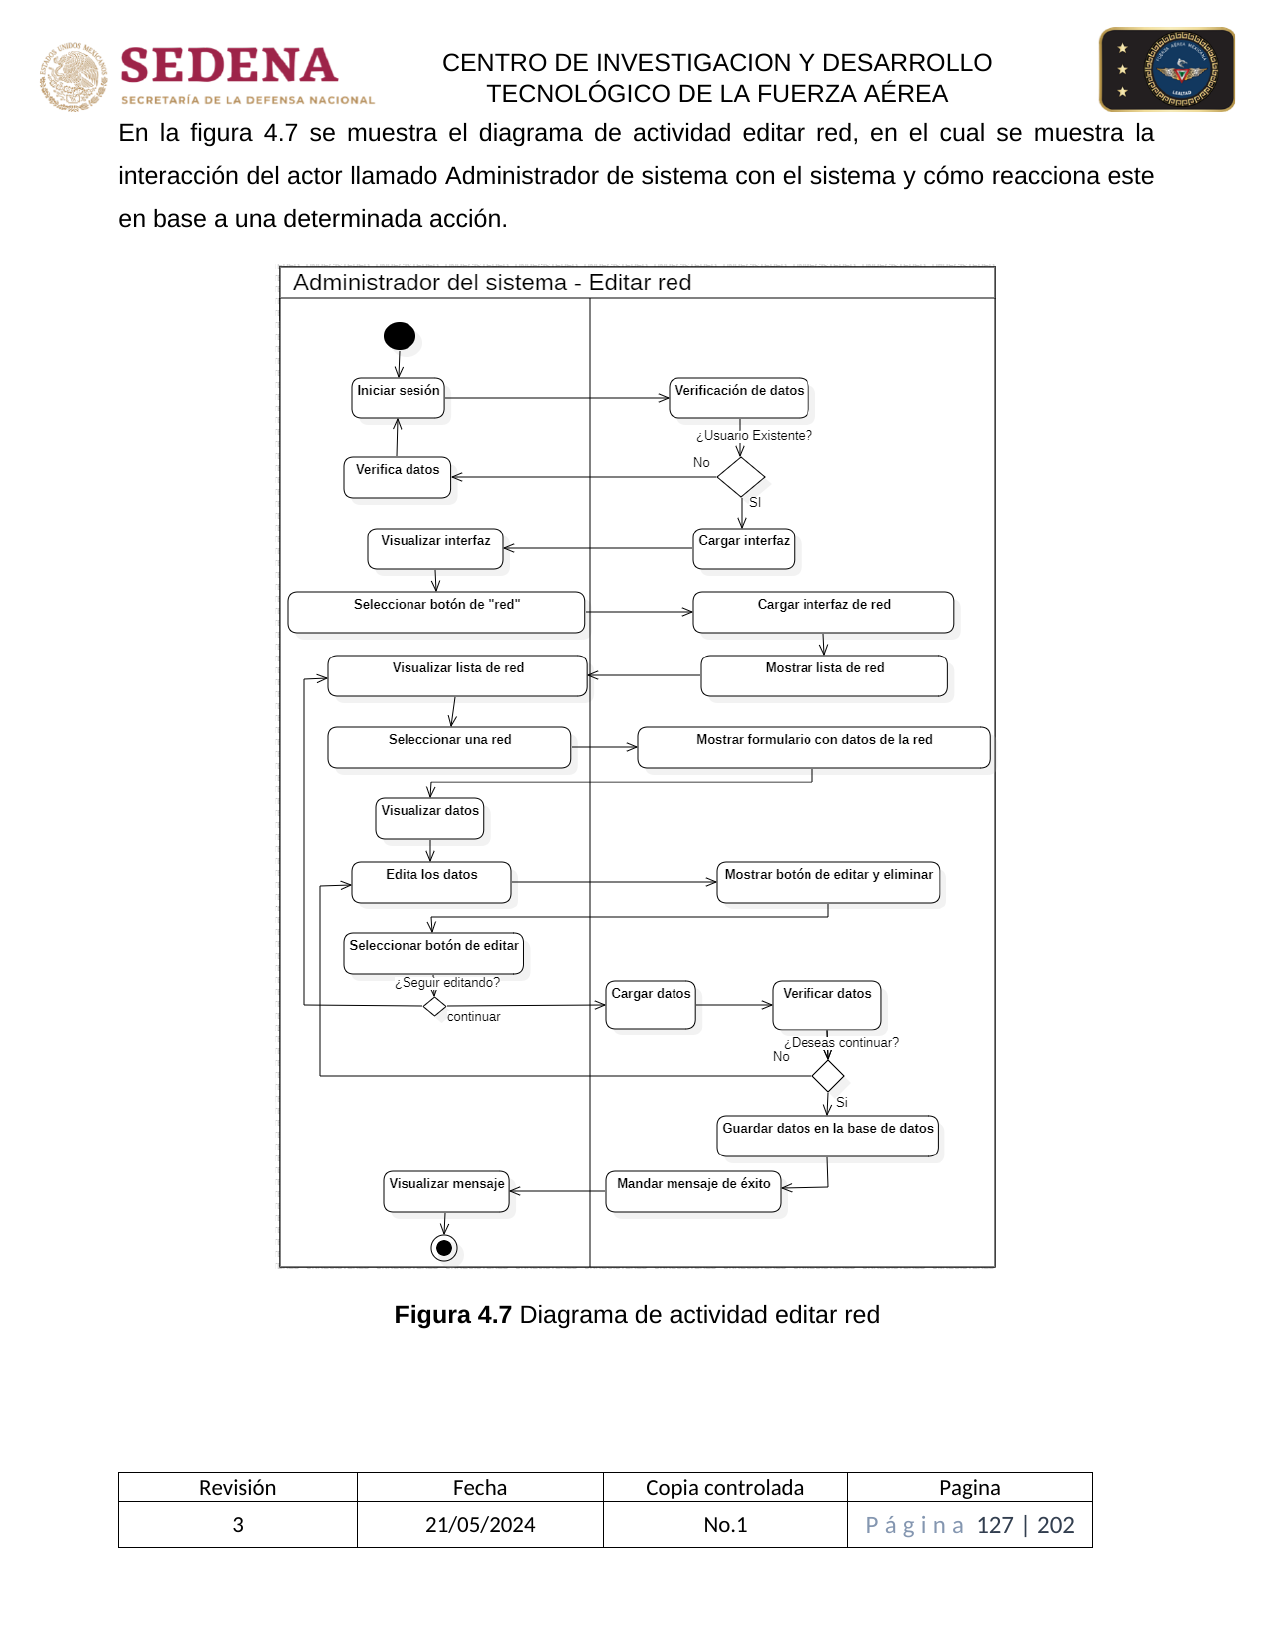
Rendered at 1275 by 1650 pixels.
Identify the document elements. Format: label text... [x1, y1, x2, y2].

text En la figura 4.7 se muestra el diagrama de actividad editar red, en el cual se muestra la interacción del actor llamado Administrador de sistema con el sistema y cómo reacciona este en base a una determinada acción. [118, 118, 1157, 233]
picture [275, 264, 1000, 1270]
picture [39, 27, 1236, 112]
text Figura 4.7 Diagrama de actividad editar red [118, 1300, 1157, 1329]
